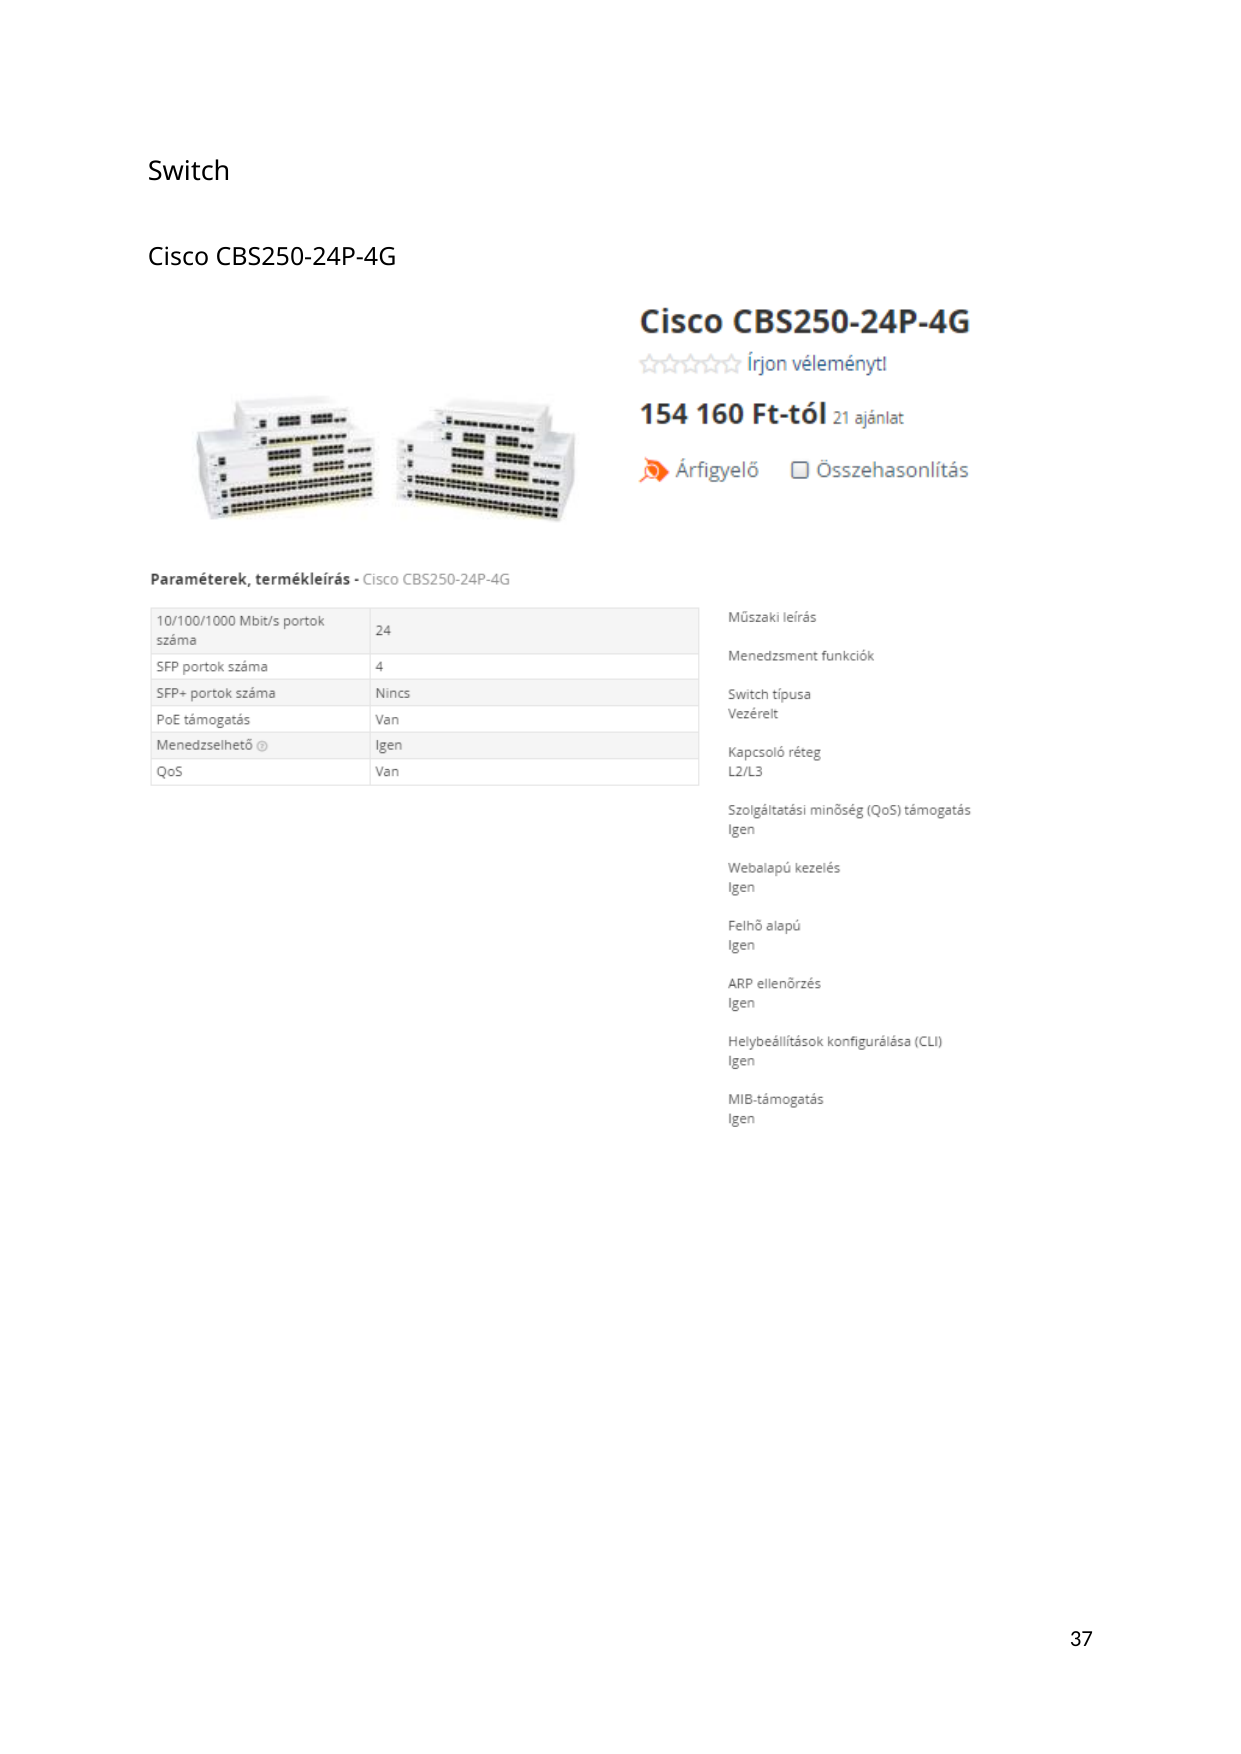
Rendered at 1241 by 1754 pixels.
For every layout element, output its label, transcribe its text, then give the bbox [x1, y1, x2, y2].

text Cisco CBS250-24P-4G [148, 238, 1093, 273]
picture [147, 292, 1093, 551]
subtitle Switch [148, 152, 1093, 189]
picture [147, 569, 1093, 1139]
